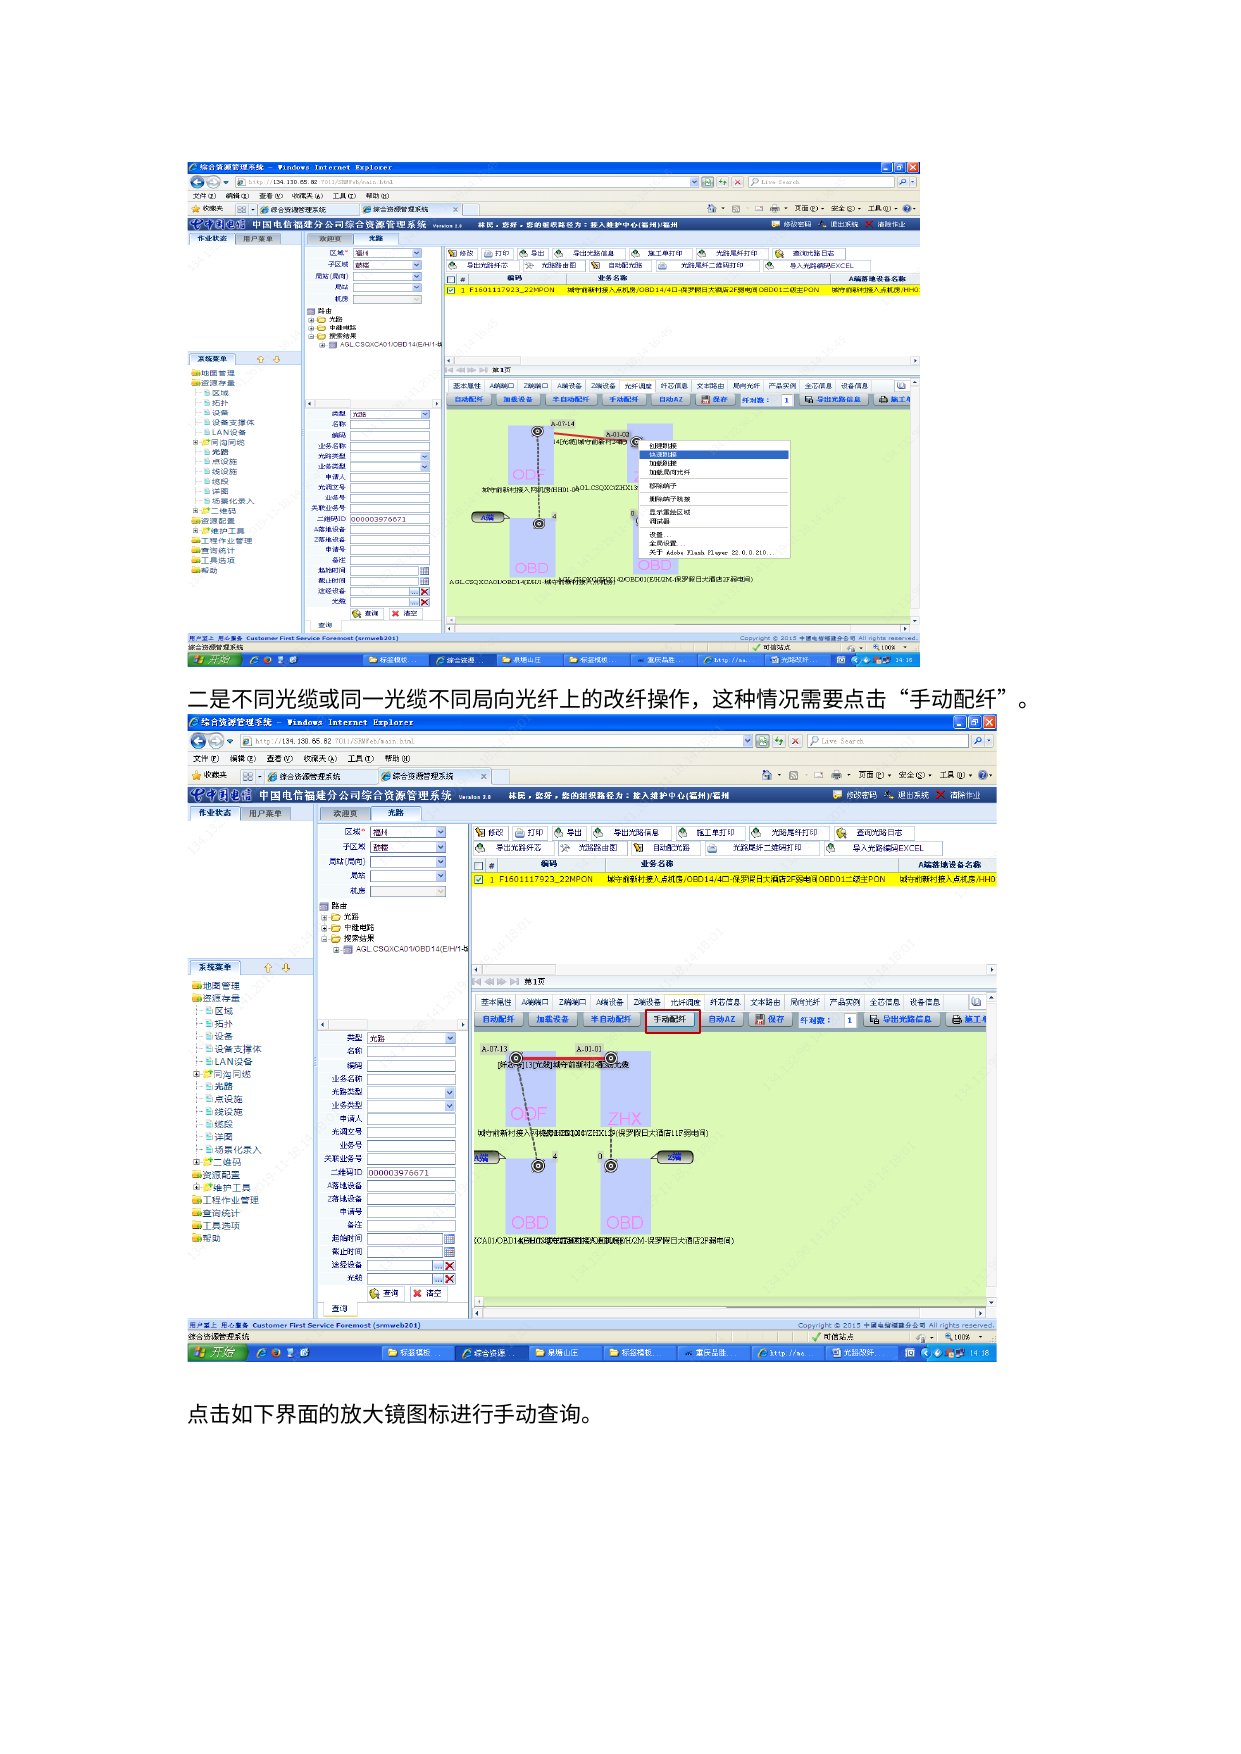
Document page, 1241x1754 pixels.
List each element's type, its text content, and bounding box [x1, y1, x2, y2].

picture [187, 162, 920, 667]
text 二是不同光缆或同一光缆不同局向光纤上的改纤操作，这种情况需要点击“手动配纤”。 [187, 682, 1053, 714]
text 点击如下界面的放大镜图标进行手动查询。 [187, 1397, 1053, 1429]
picture [187, 714, 997, 1362]
